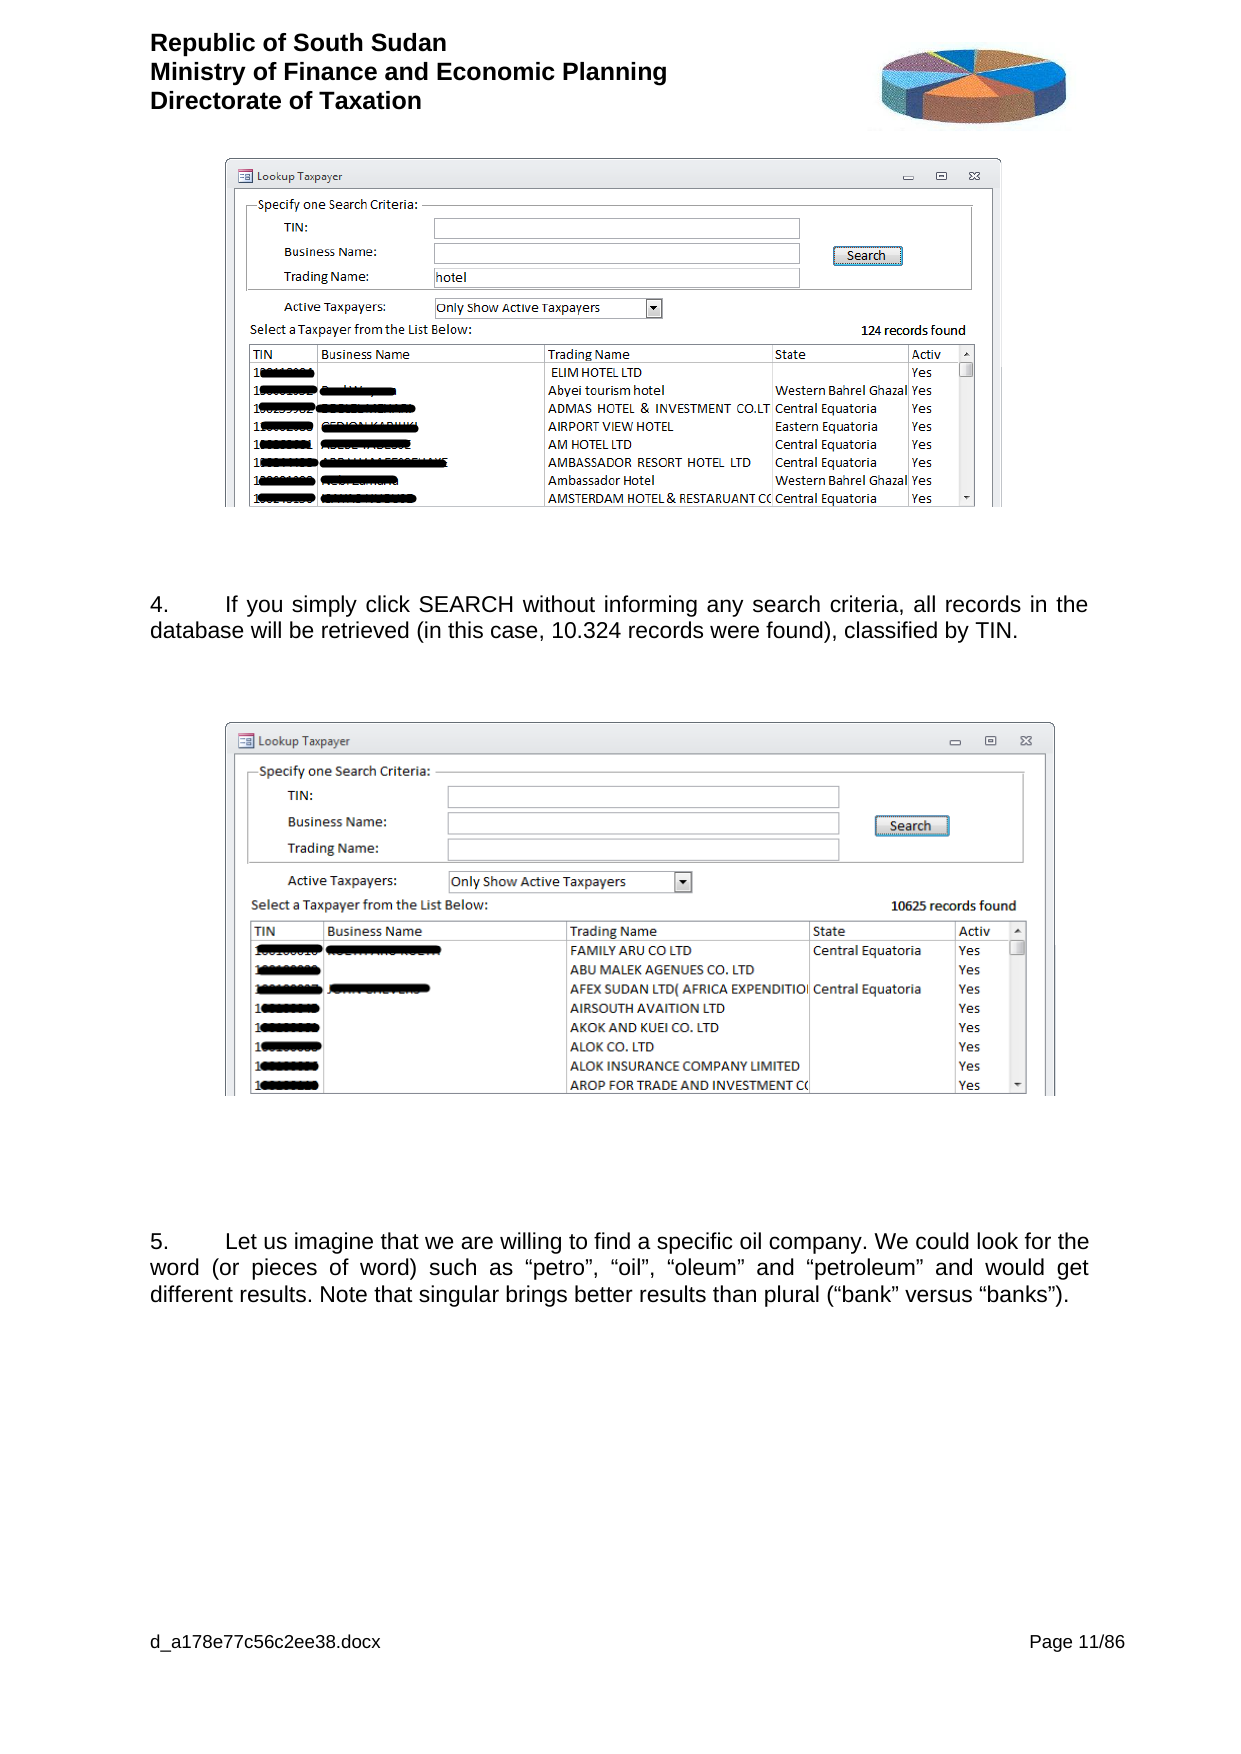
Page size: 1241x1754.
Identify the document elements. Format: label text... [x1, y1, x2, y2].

picture [225, 722, 1056, 1096]
list If you simply click SEARCH without informing any search criteria, all records in the database will be retrieved (in this case, 10.324 records were found), classified by TIN. [150, 591, 1090, 643]
picture [225, 158, 1002, 507]
list Let us imagine that we are willing to find a specific oil company. We could look for the word (or pieces of word) such as “petro”, “oil”, “oleum” and “petroleum” and would get different results. Note that singular brings better results than plural (“bank” versus “banks”). [150, 1228, 1090, 1307]
picture [867, 42, 1077, 136]
